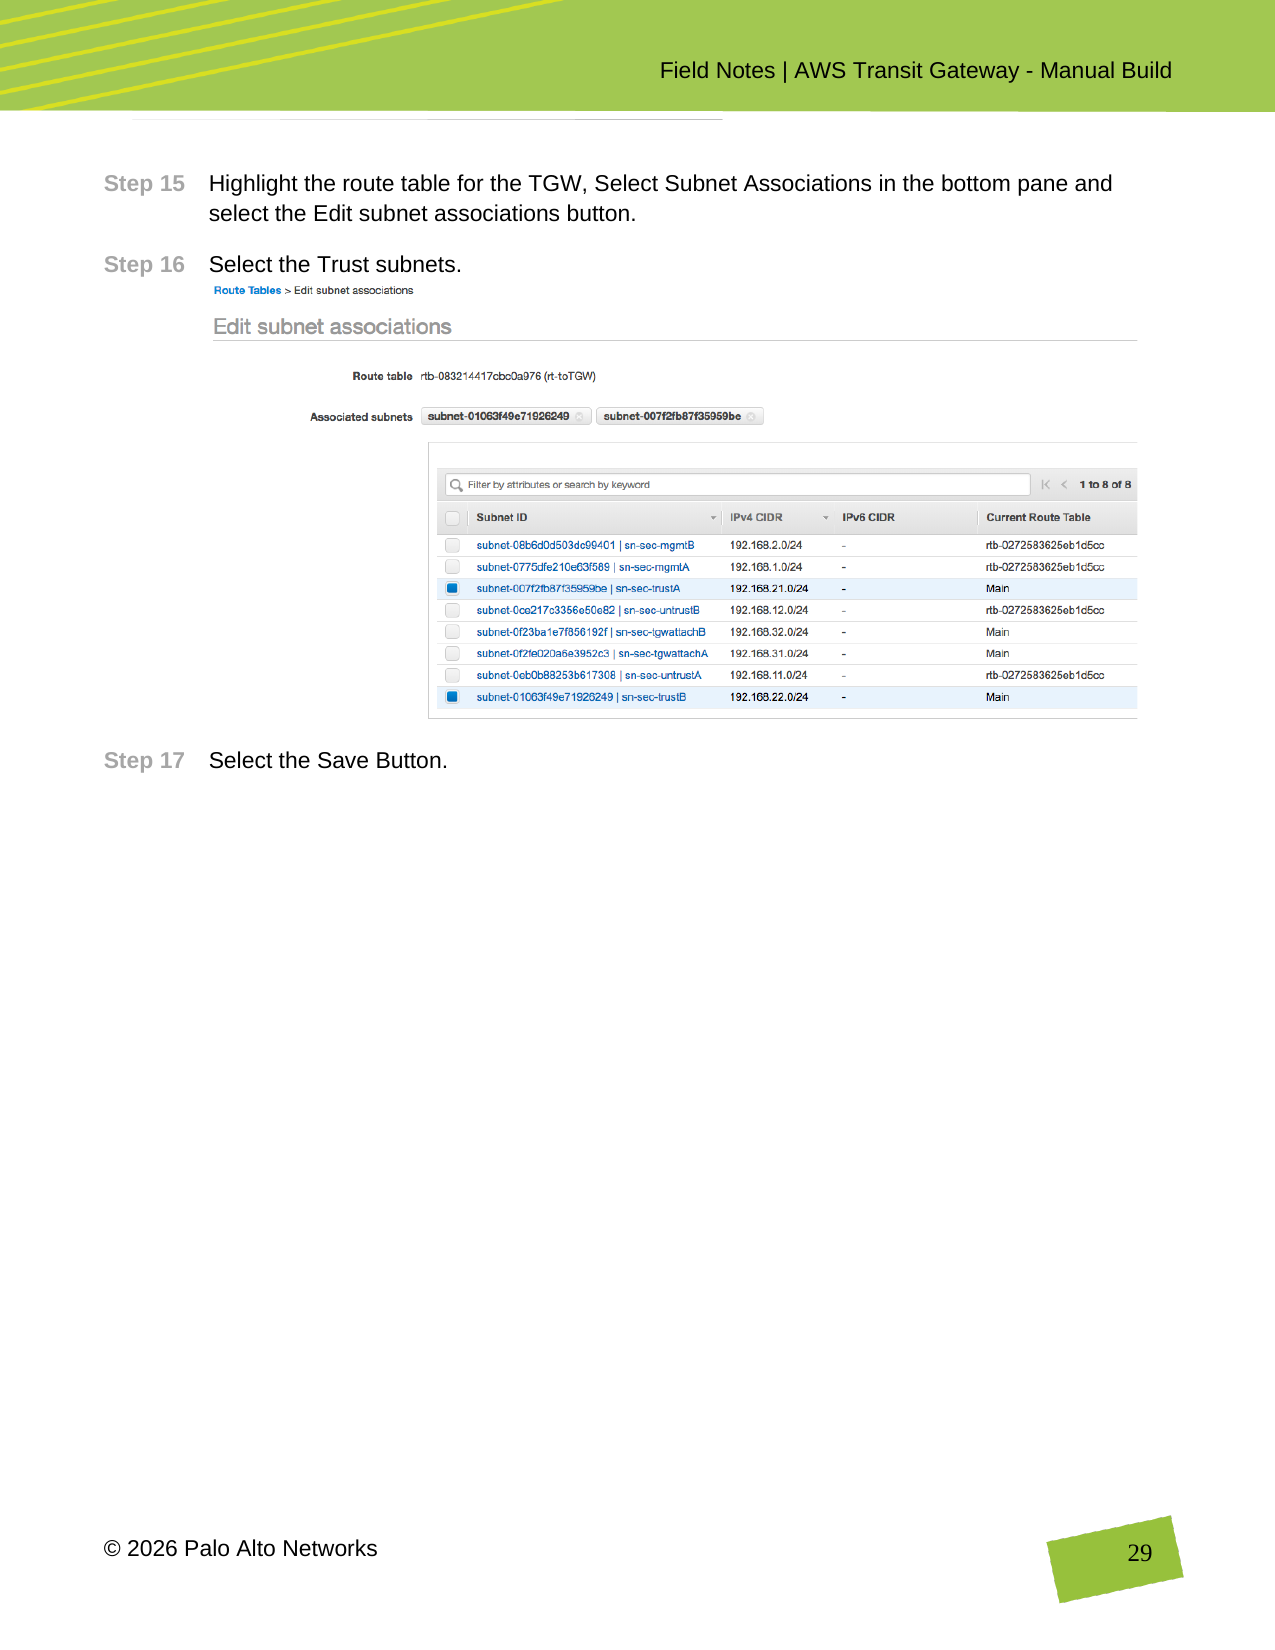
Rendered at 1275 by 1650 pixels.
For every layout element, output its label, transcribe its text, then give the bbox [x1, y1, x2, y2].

text Select the Trust subnets. [103, 251, 1172, 722]
text Select the Save Button. [103, 747, 1172, 773]
text Highlight the route table for the TGW, Select Subnet Associations in the bottom pane and select the Edit subnet associations button. [103, 169, 1172, 226]
picture [0, 0, 1275, 1650]
